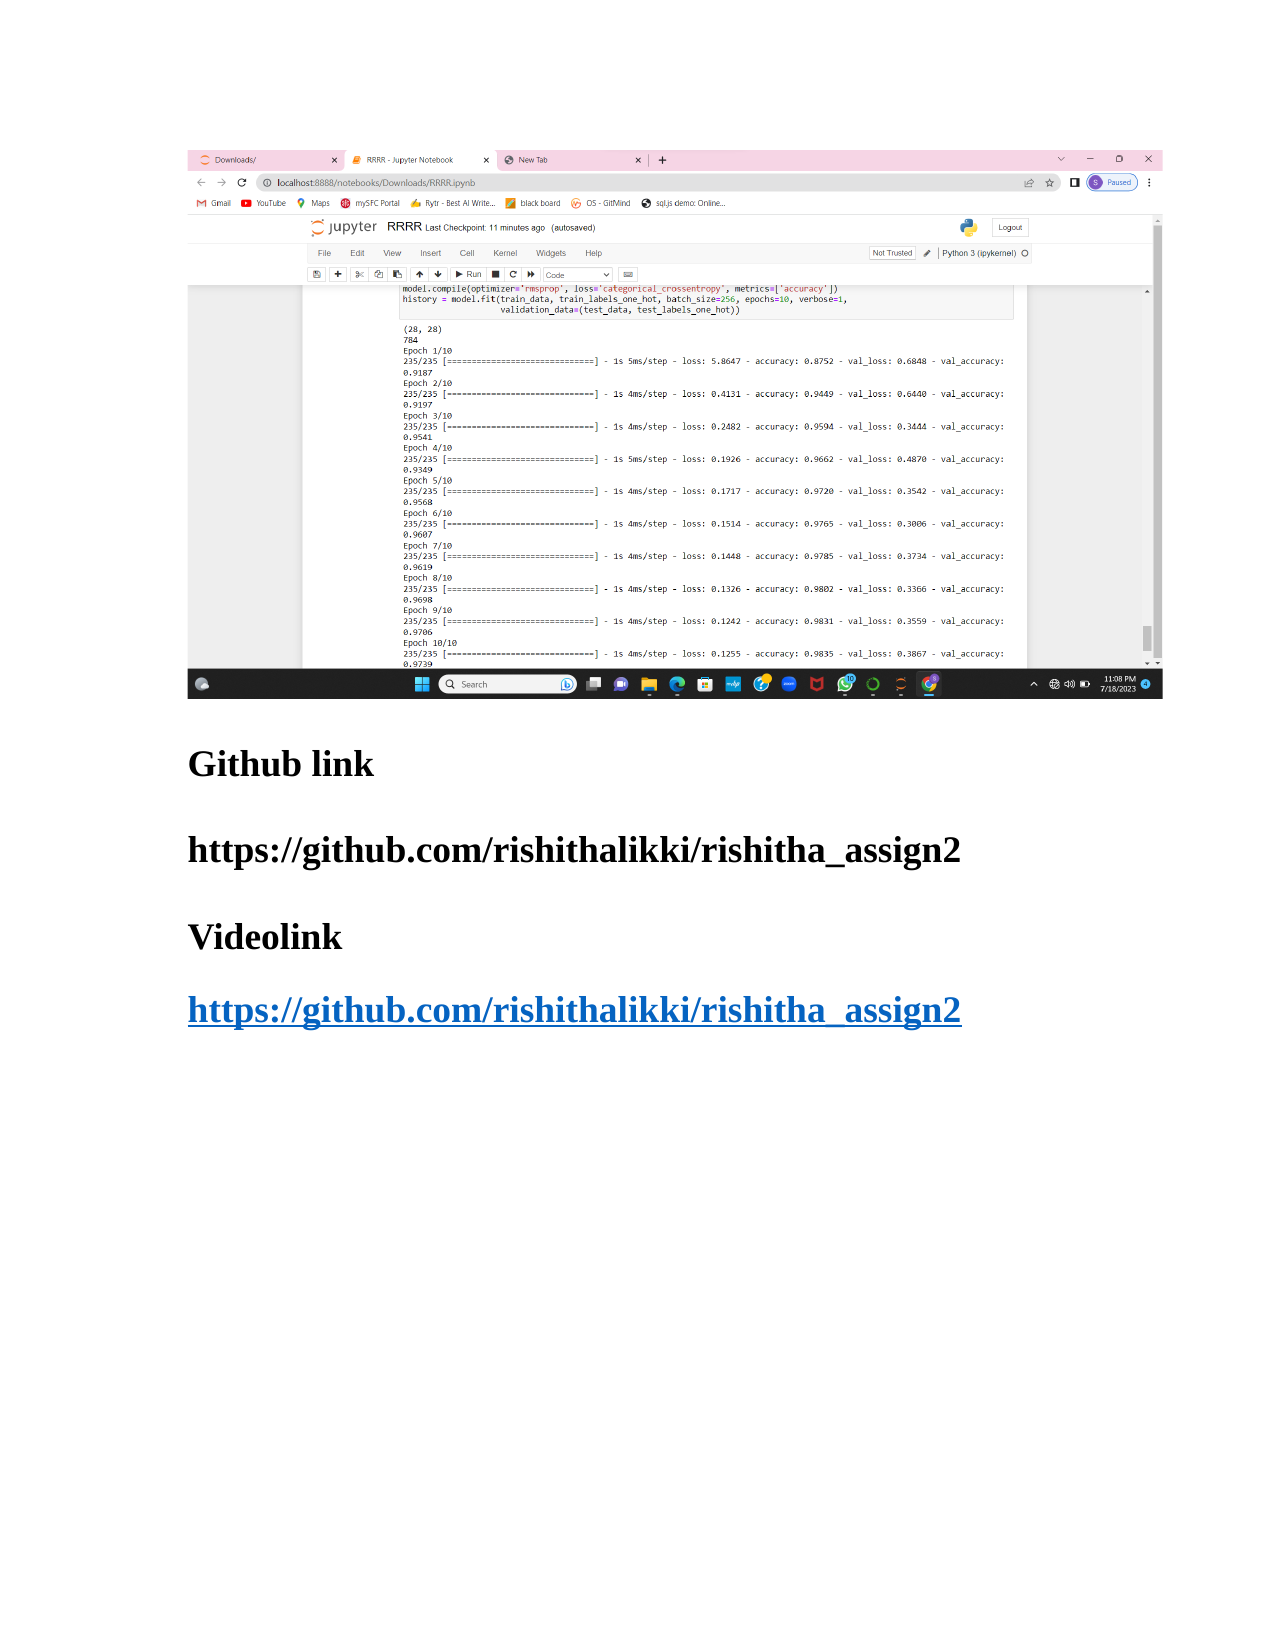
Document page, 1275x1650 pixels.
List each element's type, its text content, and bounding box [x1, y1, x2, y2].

picture [187, 150, 1163, 699]
text Github link [187, 742, 1125, 785]
text https://github.com/rishithalikki/rishitha_assign2 [187, 828, 1125, 871]
text https://github.com/rishithalikki/rishitha_assign2 [187, 988, 1125, 1031]
text Videolink [187, 914, 1125, 957]
